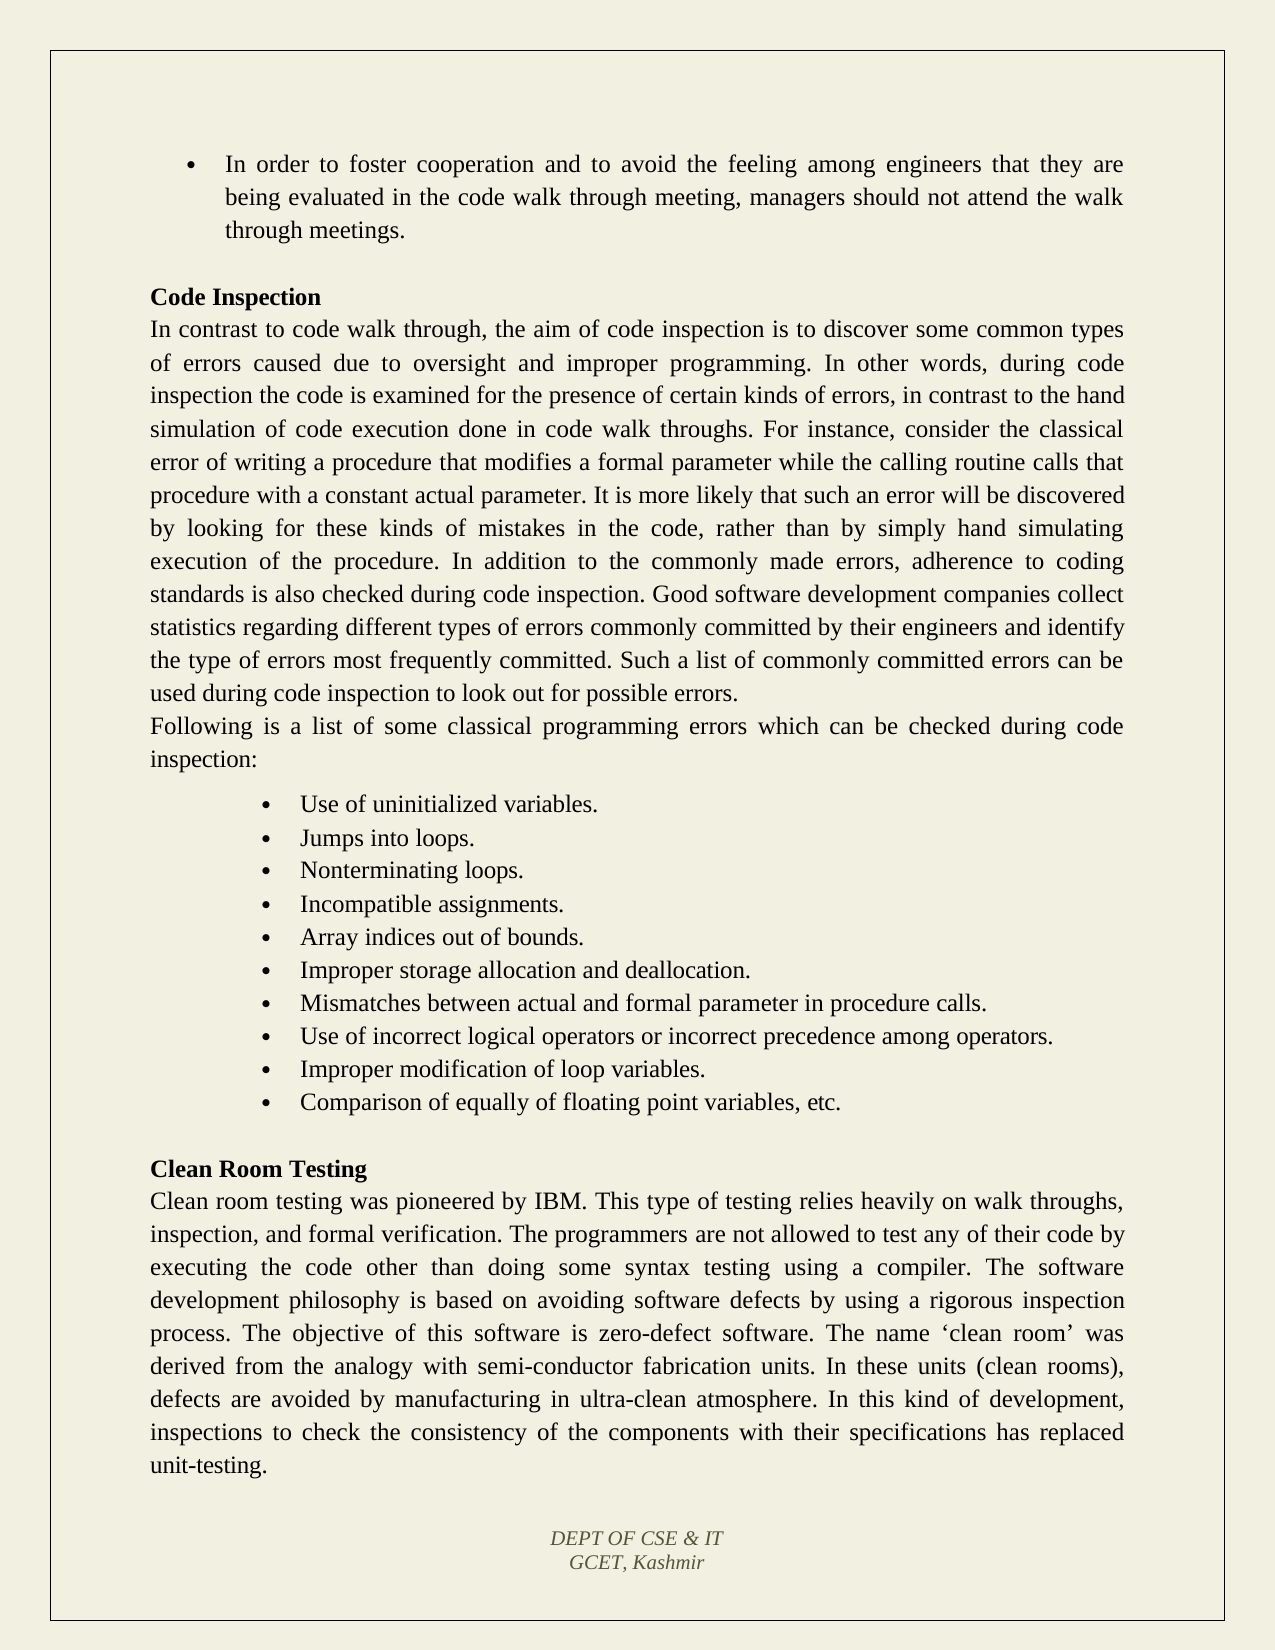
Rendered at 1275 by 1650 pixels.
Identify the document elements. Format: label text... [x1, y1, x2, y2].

text Following is a list of some classical programming errors which can be checked during code inspection: [150, 711, 1125, 773]
list Nonterminating loops. [262, 856, 1162, 884]
list Comparison of equally of floating point variables, etc. [262, 1087, 1162, 1116]
text In contrast to code walk through, the aim of code inspection is to discover some common types of errors caused due to oversight and improper programming. In other words, during code inspection the code is examined for the presence of certain kinds of errors, in contrast to the hand simulation of code execution done in code walk throughs. For instance, consider the classical error of writing a procedure that modifies a formal parameter while the calling routine calls that procedure with a constant actual parameter. It is more likely that such an error will be discovered by looking for these kinds of mistakes in the code, rather than by simply hand simulating execution of the procedure. In addition to the commonly made errors, adherence to coding standards is also checked during code inspection. Good software development companies collect statistics regarding different types of errors commonly committed by their engineers and identify the type of errors most frequently committed. Such a list of commonly committed errors can be used during code inspection to look out for possible errors. [150, 314, 1125, 707]
list Jumps into loops. [262, 823, 1162, 851]
list Use of uninitialized variables. [262, 789, 1162, 818]
text Clean room testing was pioneered by IBM. This type of testing relies heavily on walk throughs, inspection, and formal verification. The programmers are not allowed to test any of their code by executing the code other than doing some syntax testing using a compiler. The software development philosophy is based on avoiding software defects by using a rigorous inspection process. The objective of this software is zero-defect software. The name ‘clean room’ was derived from the analogy with semi-conductor fabrication units. In these units (clean rooms), defects are avoided by manufacturing in ultra-clean atmosphere. In this kind of development, inspections to check the consistency of the components with their specifications has replaced unit-testing. [150, 1186, 1126, 1479]
list Use of incorrect logical operators or incorrect precedence among operators. [262, 1021, 1162, 1050]
list Array indices out of bounds. [262, 922, 1162, 950]
list In order to foster cooperation and to avoid the feeling among engineers that they are being evaluated in the code walk through meeting, managers should not attend the walk through meetings. [187, 149, 1125, 244]
list Incompatible assignments. [262, 889, 1162, 917]
text DEPT OF CSE & IT [112, 1526, 1162, 1550]
list Improper modification of loop variables. [262, 1054, 1162, 1083]
text GCET, Kashmir [113, 1550, 1162, 1574]
subtitle Clean Room Testing [150, 1154, 1162, 1182]
list Improper storage allocation and deallocation. [262, 955, 1162, 984]
list Mismatches between actual and formal parameter in procedure calls. [262, 988, 1162, 1017]
subtitle Code Inspection [150, 282, 1162, 311]
